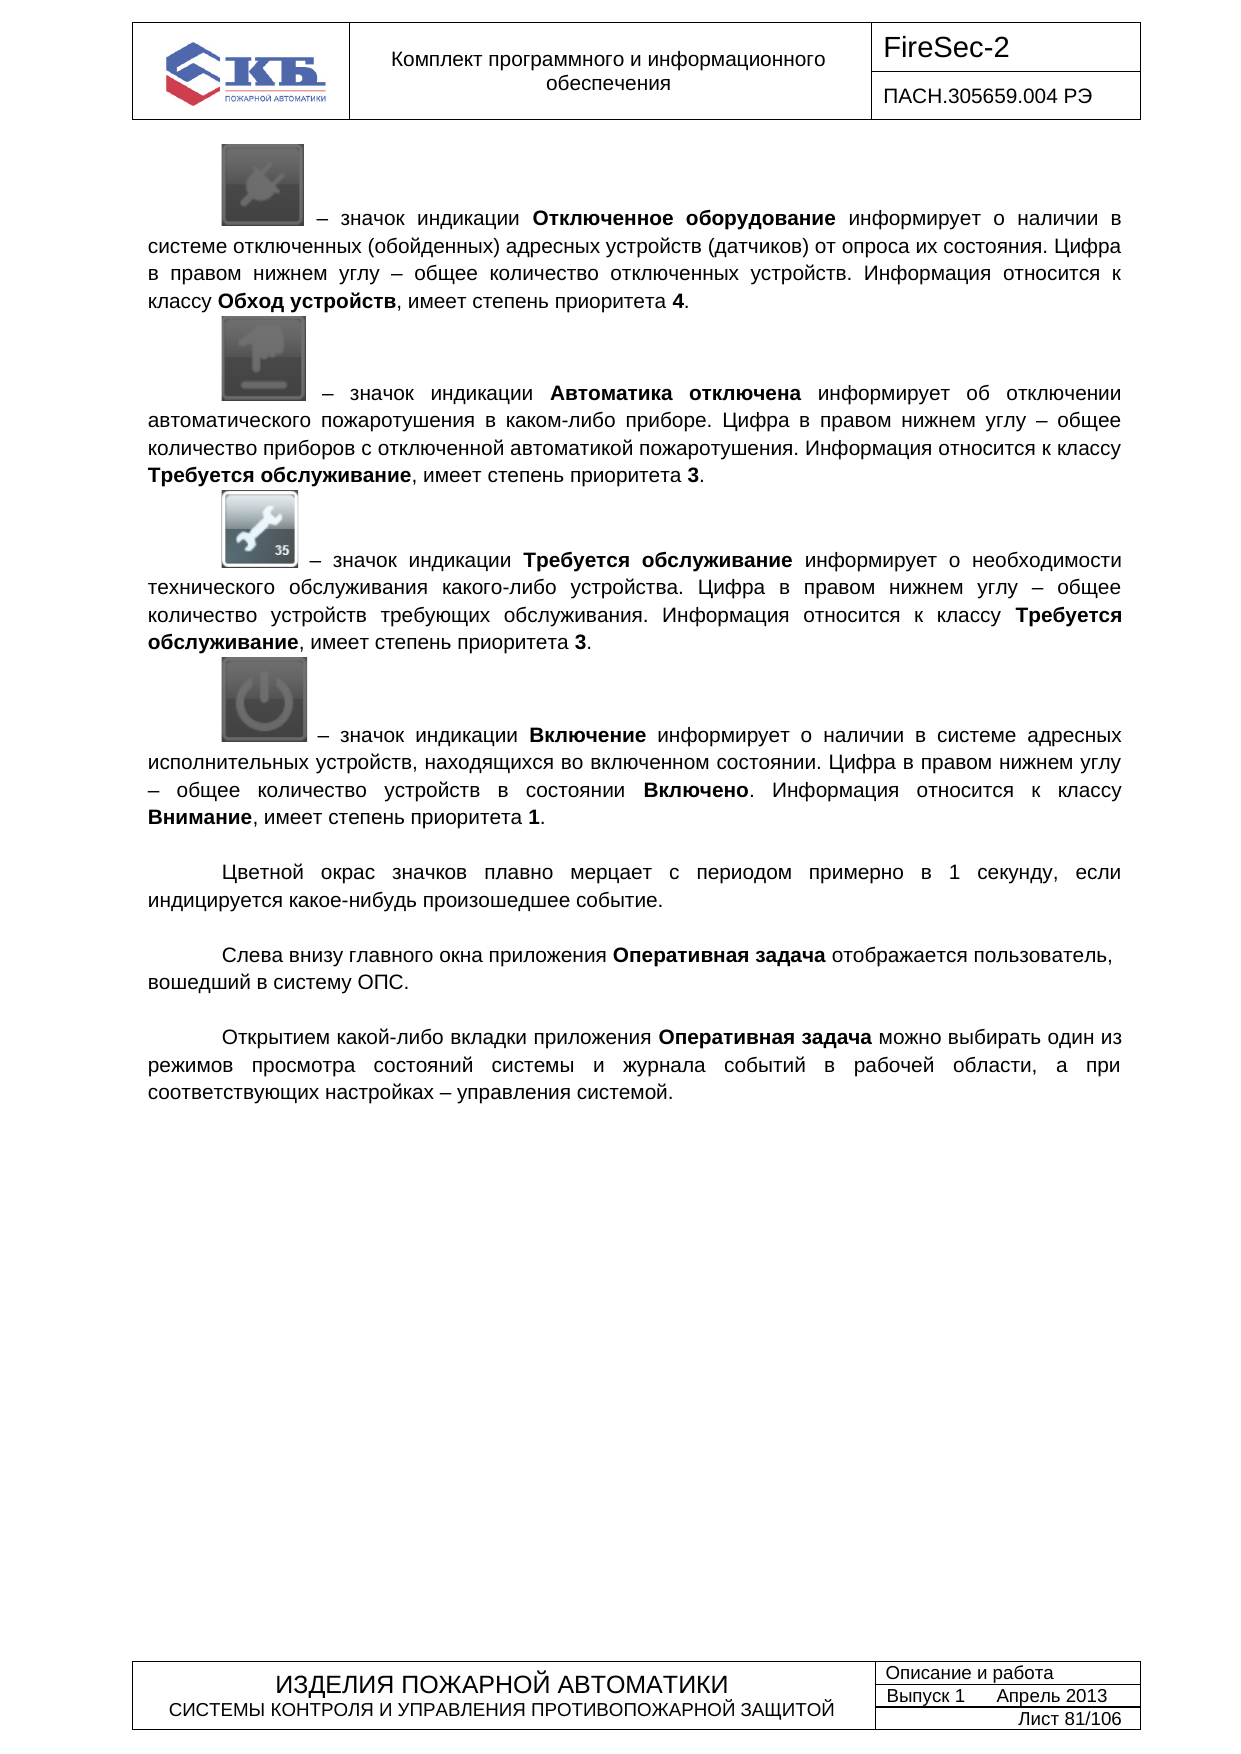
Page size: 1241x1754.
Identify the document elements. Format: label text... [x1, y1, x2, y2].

picture [221, 144, 304, 226]
list – значок индикации Требуется обслуживание информирует о необходимости технического обслуживания какого-либо устройства. Цифра в правом нижнем углу – общее количество устройств требующих обслуживания. Информация относится к классу Требуется обслуживание, имеет степень приоритета 3. [148, 491, 1122, 654]
list Открытием какой-либо вкладки приложения Оперативная задача можно выбирать один из режимов просмотра состояний системы и журнала событий в рабочей области, а при соответствующих настройках – управления системой. [148, 1025, 1122, 1104]
list – значок индикации Отключенное оборудование информирует о наличии в системе отключенных (обойденных) адресных устройств (датчиков) от опроса их состояния. Цифра в правом нижнем углу – общее количество отключенных устройств. Информация относится к классу Обход устройств, имеет степень приоритета 4. [148, 144, 1122, 312]
list Цветной окрас значков плавно мерцает с периодом примерно в 1 секунду, если индицируется какое-нибудь произошедшее событие. [148, 860, 1122, 911]
list Слева внизу главного окна приложения Оперативная задача отображается пользователь, вошедший в систему ОПС. [148, 942, 1122, 994]
picture [221, 316, 306, 401]
picture [221, 657, 308, 742]
list – значок индикации Включение информирует о наличии в системе адресных исполнительных устройств, находящихся во включенном состоянии. Цифра в правом нижнем углу – общее количество устройств в состоянии Включено. Информация относится к классу Внимание, имеет степень приоритета 1. [148, 658, 1122, 829]
list – значок индикации Автоматика отключена информирует об отключении автоматического пожаротушения в каком-либо приборе. Цифра в правом нижнем углу – общее количество приборов с отключенной автоматикой пожаротушения. Информация относится к классу Требуется обслуживание, имеет степень приоритета 3. [148, 316, 1122, 487]
picture [221, 490, 299, 568]
picture [162, 34, 340, 115]
